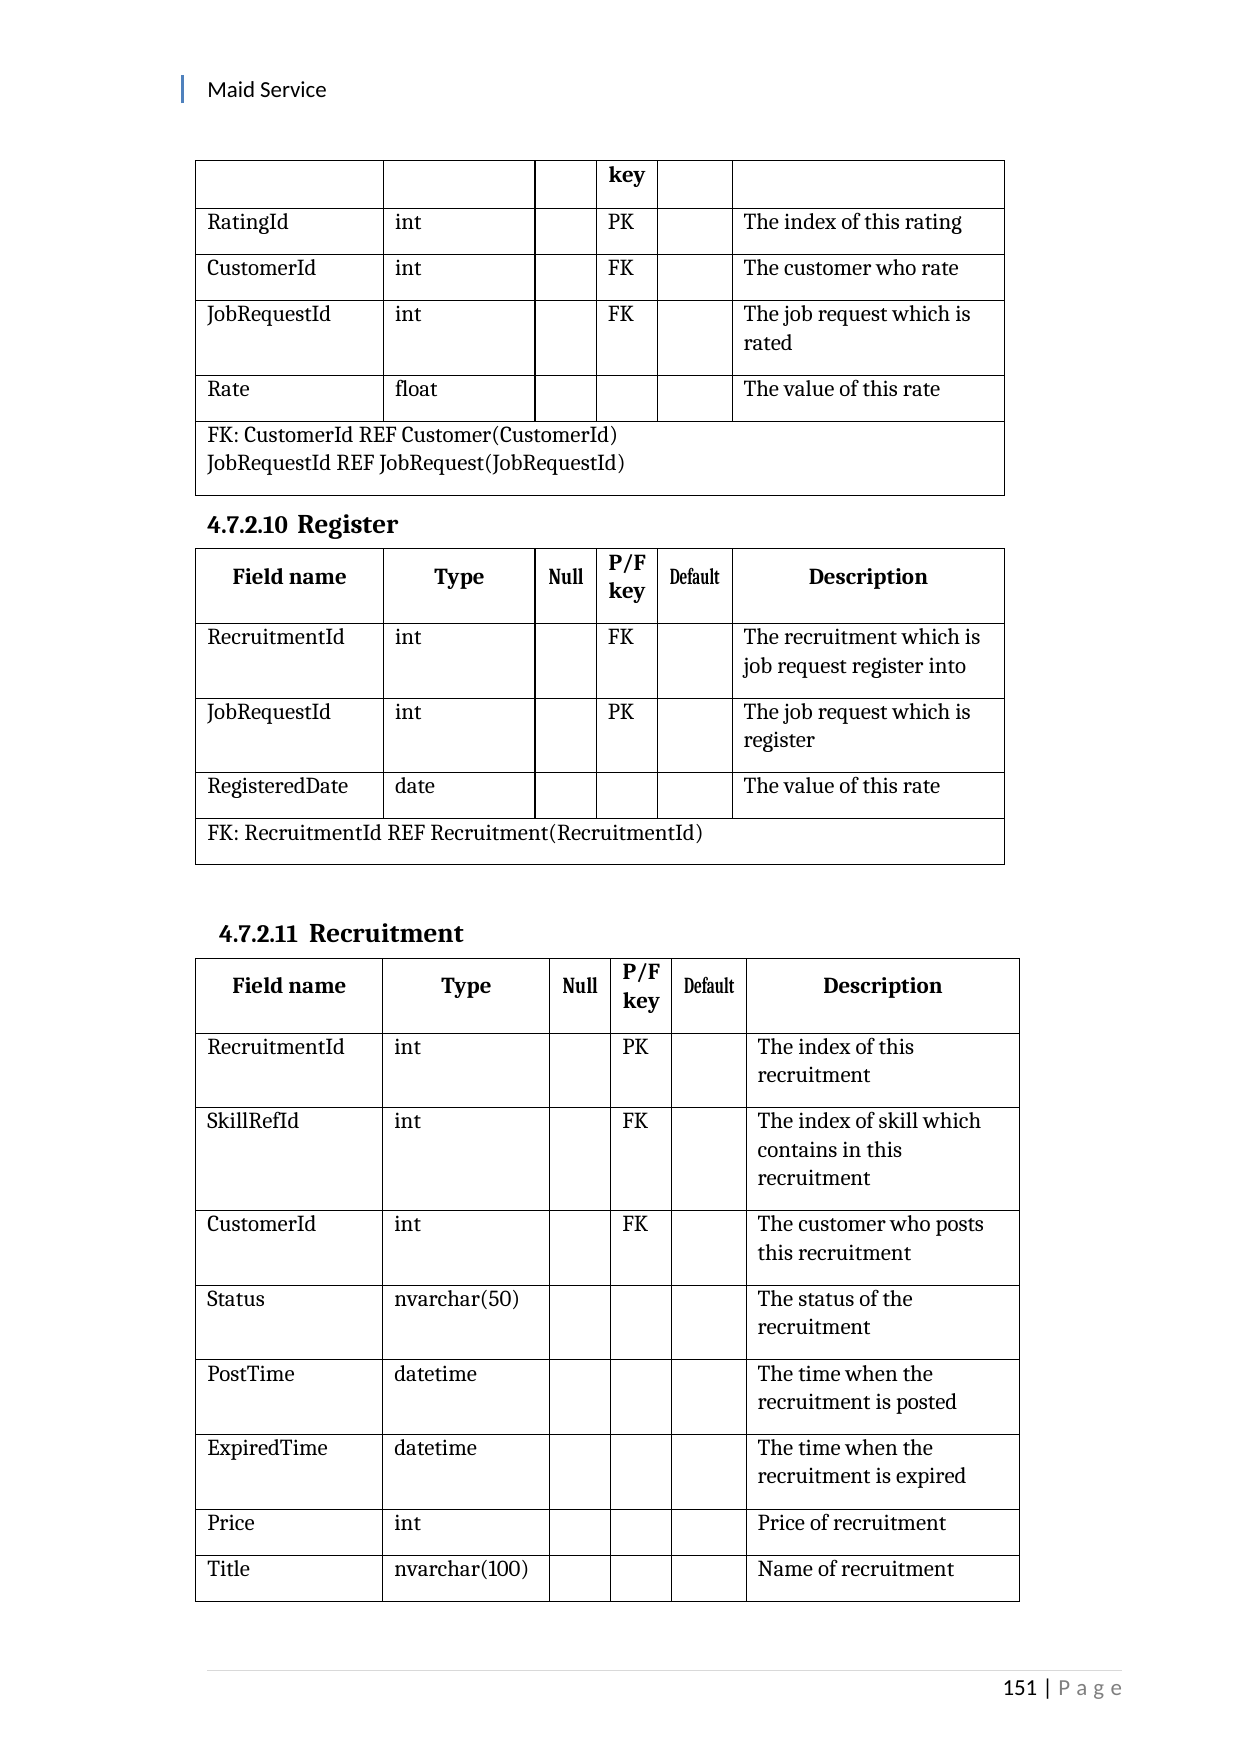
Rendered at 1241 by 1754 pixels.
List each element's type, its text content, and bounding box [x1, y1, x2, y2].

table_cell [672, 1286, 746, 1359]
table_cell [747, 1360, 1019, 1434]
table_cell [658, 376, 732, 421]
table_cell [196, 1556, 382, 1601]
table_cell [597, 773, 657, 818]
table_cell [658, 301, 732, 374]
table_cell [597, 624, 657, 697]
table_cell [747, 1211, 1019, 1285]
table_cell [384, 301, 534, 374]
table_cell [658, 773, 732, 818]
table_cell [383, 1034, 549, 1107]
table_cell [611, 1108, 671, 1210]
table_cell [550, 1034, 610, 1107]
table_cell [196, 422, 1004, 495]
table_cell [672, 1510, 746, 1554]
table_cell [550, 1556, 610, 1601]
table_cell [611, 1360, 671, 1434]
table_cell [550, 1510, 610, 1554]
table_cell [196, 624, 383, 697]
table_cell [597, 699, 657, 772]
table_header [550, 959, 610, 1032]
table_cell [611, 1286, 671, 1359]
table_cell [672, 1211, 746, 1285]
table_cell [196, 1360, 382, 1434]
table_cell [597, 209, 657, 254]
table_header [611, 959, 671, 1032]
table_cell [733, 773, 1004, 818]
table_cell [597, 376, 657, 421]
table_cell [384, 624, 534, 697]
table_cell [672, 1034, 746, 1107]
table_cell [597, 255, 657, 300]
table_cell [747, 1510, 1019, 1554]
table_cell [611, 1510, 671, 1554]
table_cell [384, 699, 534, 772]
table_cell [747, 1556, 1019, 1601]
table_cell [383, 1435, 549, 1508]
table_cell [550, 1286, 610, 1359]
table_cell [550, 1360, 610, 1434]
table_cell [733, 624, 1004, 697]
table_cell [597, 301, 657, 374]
subtitle Recruitment [219, 918, 1122, 949]
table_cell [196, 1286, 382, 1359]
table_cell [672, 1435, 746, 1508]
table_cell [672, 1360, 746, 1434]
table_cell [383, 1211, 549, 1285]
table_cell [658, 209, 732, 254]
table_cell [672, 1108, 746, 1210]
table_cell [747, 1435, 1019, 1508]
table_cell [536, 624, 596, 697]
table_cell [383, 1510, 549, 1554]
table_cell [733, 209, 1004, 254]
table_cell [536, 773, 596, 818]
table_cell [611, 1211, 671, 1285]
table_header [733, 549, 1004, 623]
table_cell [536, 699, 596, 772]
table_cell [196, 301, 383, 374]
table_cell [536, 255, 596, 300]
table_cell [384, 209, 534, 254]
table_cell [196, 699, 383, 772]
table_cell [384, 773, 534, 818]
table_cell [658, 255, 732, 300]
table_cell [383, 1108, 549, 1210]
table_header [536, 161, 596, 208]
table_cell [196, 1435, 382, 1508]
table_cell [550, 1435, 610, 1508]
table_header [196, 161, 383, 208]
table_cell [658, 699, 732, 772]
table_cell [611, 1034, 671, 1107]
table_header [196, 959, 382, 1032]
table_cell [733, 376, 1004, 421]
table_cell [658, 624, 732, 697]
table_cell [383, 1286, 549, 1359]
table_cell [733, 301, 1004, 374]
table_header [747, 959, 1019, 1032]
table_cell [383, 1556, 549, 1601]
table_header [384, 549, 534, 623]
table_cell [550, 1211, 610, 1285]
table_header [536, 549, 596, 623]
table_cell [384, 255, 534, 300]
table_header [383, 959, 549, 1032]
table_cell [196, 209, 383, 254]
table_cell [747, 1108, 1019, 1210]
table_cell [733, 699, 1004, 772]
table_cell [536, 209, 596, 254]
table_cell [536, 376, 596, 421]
subtitle Register [207, 509, 1122, 540]
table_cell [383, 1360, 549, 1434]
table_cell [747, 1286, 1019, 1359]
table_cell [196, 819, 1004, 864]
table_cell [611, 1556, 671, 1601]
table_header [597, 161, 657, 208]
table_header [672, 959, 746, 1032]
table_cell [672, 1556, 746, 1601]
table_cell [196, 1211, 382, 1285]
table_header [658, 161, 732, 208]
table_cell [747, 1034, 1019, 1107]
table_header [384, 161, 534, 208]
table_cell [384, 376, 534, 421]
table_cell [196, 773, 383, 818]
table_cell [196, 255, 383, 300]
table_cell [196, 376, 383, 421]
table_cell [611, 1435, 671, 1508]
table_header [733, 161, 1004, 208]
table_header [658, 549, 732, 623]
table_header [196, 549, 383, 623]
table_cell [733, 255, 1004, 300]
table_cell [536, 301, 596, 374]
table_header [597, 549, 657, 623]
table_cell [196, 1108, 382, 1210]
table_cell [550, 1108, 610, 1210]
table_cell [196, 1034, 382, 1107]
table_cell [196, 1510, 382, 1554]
